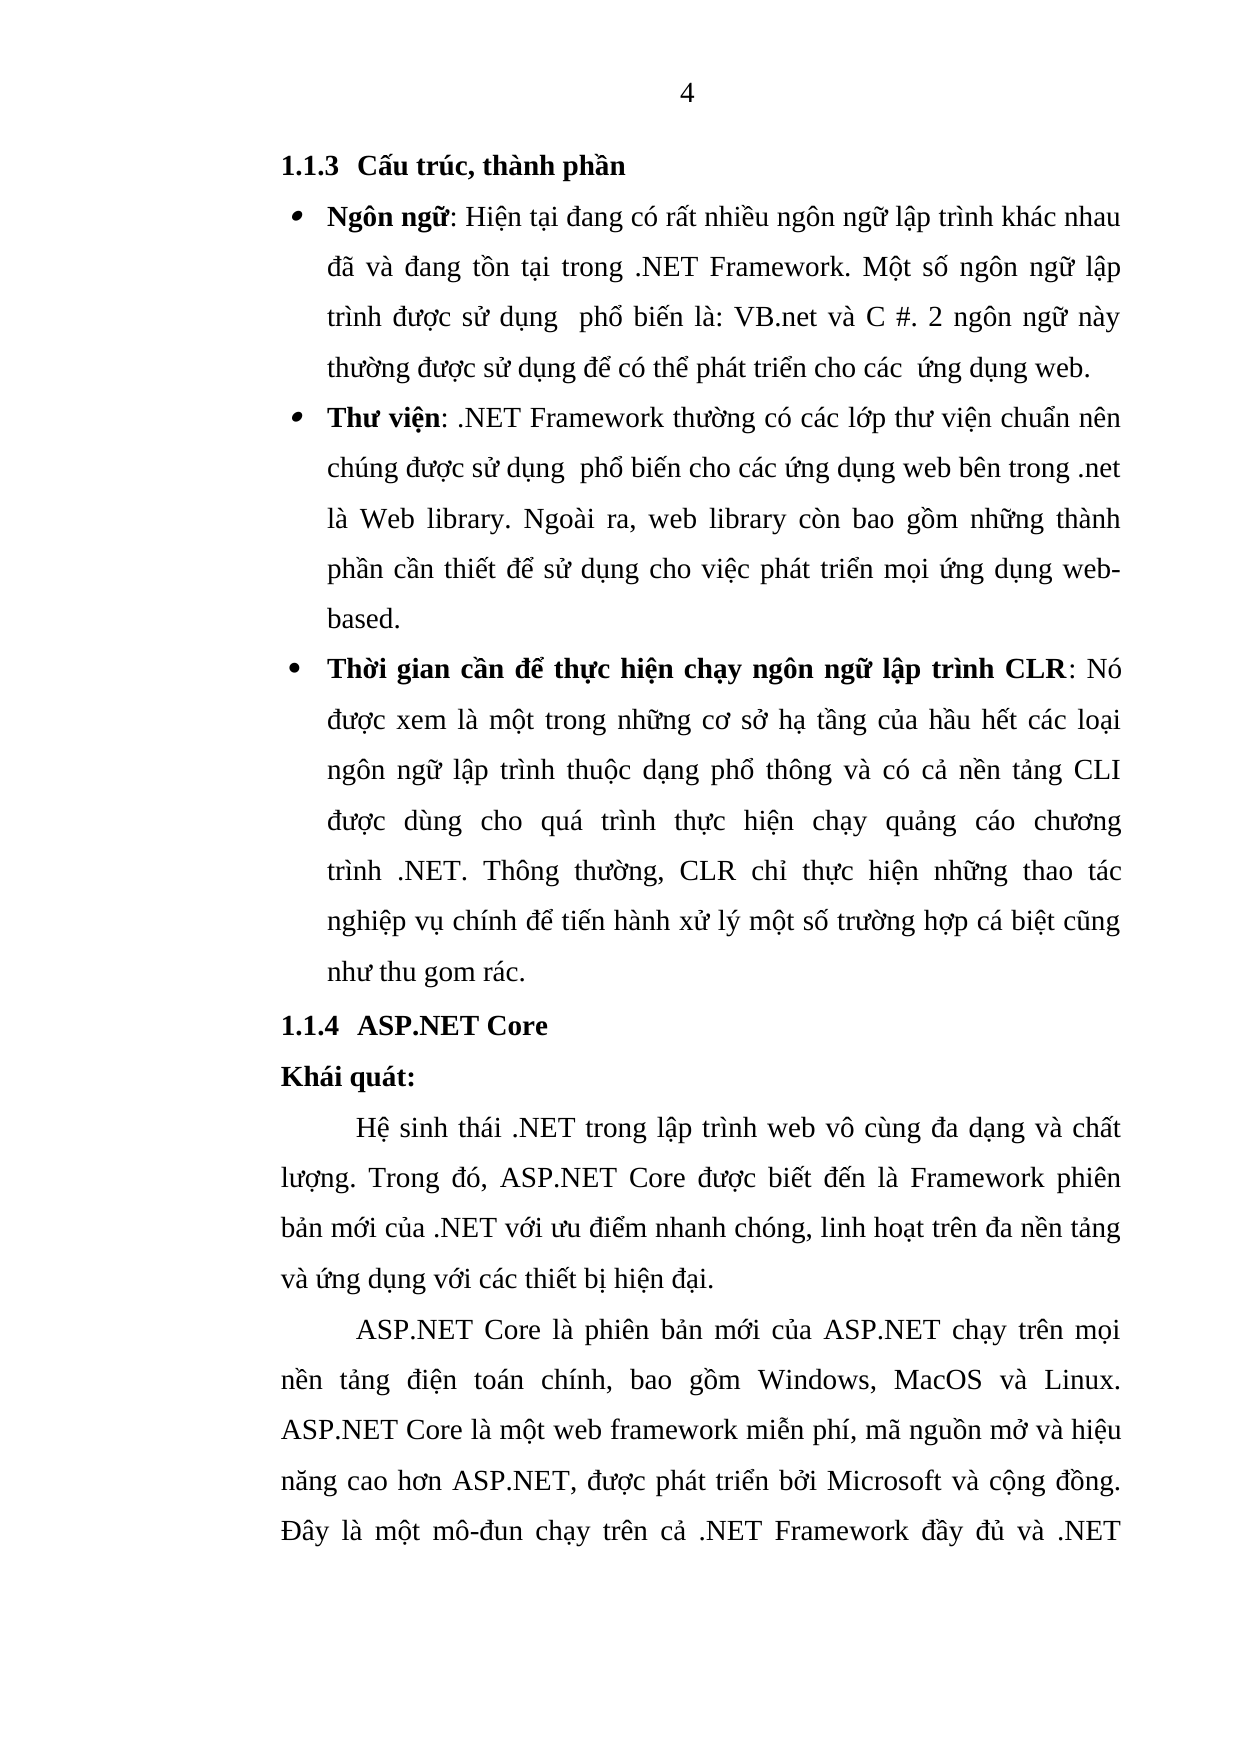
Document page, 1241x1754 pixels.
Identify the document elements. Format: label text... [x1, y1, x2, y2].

text Hệ sinh thái .NET trong lập trình web vô cùng đa dạng và chất lượng. Trong đó, ASP.NET Core được biết đến là Framework phiên bản mới của .NET với ưu điểm nhanh chóng, linh hoạt trên đa nền tảng và ứng dụng với các thiết bị hiện đại. [281, 1110, 1122, 1294]
subtitle ASP.NET Core [281, 1008, 1122, 1042]
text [281, 1312, 1122, 1547]
text Khái quát: [207, 1059, 1122, 1093]
subtitle Cấu trúc, thành phần [281, 148, 1122, 181]
list Thời gian cần để thực hiện chạy ngôn ngữ lập trình CLR: Nó được xem là một trong những cơ sở hạ tầng của hầu hết các loại ngôn ngữ lập trình thuộc dạng phổ thông và có cả nền tảng CLI được dùng cho quá trình thực hiện chạy quảng cáo chương trình .NET. Thông thường, CLR chỉ thực hiện những thao tác nghiệp vụ chính để tiến hành xử lý một số trường hợp cá biệt cũng như thu gom rác. [289, 652, 1122, 987]
list Thư viện: .NET Framework thường có các lớp thư viện chuẩn nên chúng được sử dụng phổ biến cho các ứng dụng web bên trong .net là Web library. Ngoài ra, web library còn bao gồm những thành phần cần thiết để sử dụng cho việc phát triển mọi ứng dụng web-based. [289, 400, 1122, 635]
list Ngôn ngữ: Hiện tại đang có rất nhiều ngôn ngữ lập trình khác nhau đã và đang tồn tại trong .NET Framework. Một số ngôn ngữ lập trình được sử dụng phổ biến là: VB.net và C #. 2 ngôn ngữ này thường được sử dụng để có thể phát triển cho các ứng dụng web. [289, 199, 1122, 383]
